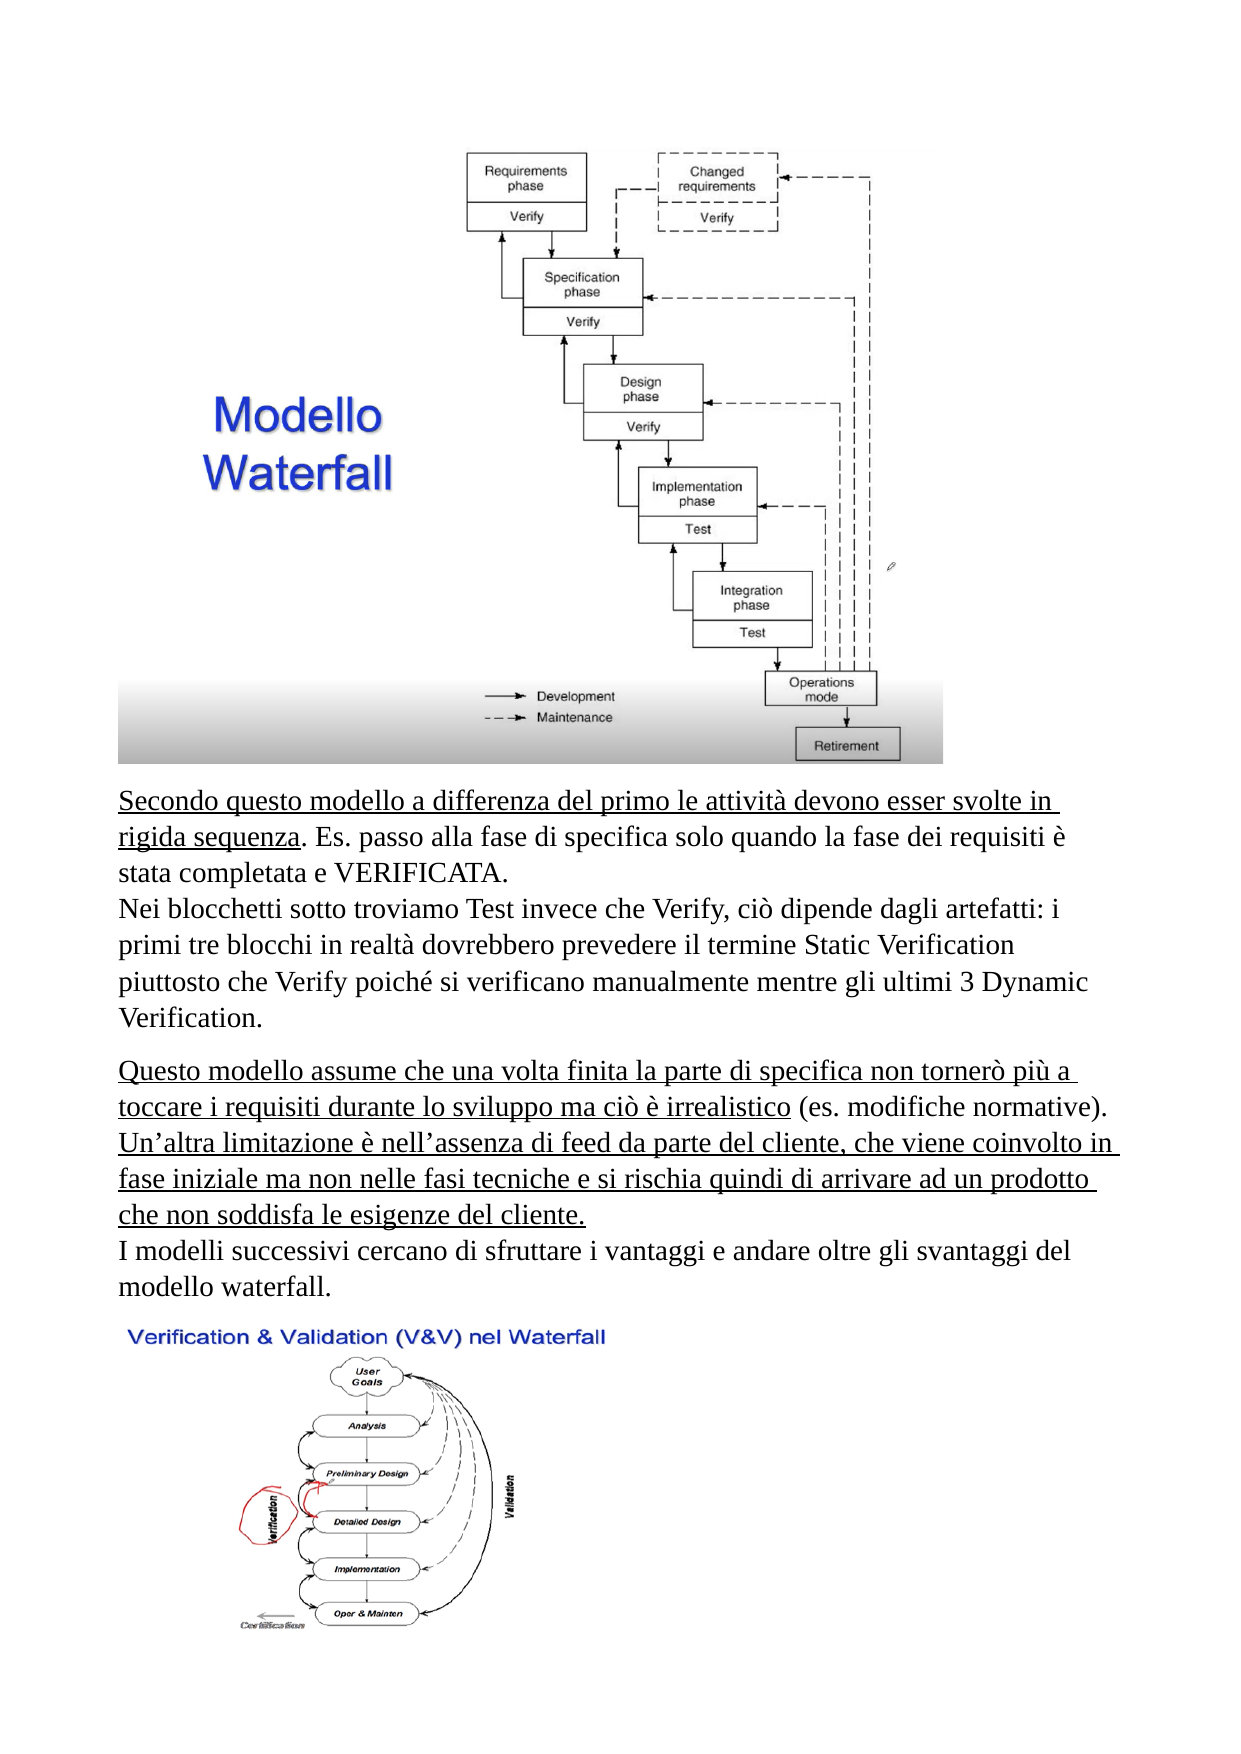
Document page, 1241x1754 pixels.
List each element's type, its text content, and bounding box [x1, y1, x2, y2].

text Questo modello assume che una volta finita la parte di specifica non tornerò più a toccare i requisiti durante lo sviluppo ma ciò è irrealistico (es. modifiche normative). Un’altra limitazione è nell’assenza di feed da parte del cliente, che viene coinvolto in fase iniziale ma non nelle fasi tecniche e si rischia quindi di arrivare ad un prodotto che non soddisfa le esigenze del cliente. I modelli successivi cercano di sfruttare i vantaggi e andare oltre gli svantaggi del modello waterfall. [118, 1053, 1122, 1303]
picture [118, 1322, 606, 1630]
text Secondo questo modello a differenza del primo le attività devono esser svolte in rigida sequenza. Es. passo alla fase di specifica solo quando la fase dei requisiti è stata completata e VERIFICATA. Nei blocchetti sotto troviamo Test invece che Verify, ciò dipende dagli artefatti: i primi tre blocchi in realtà dovrebbero prevedere il termine Static Verification piuttosto che Verify poiché si verificano manualmente mentre gli ultimi 3 Dynamic Verification. [118, 783, 1122, 1033]
picture [118, 147, 944, 764]
